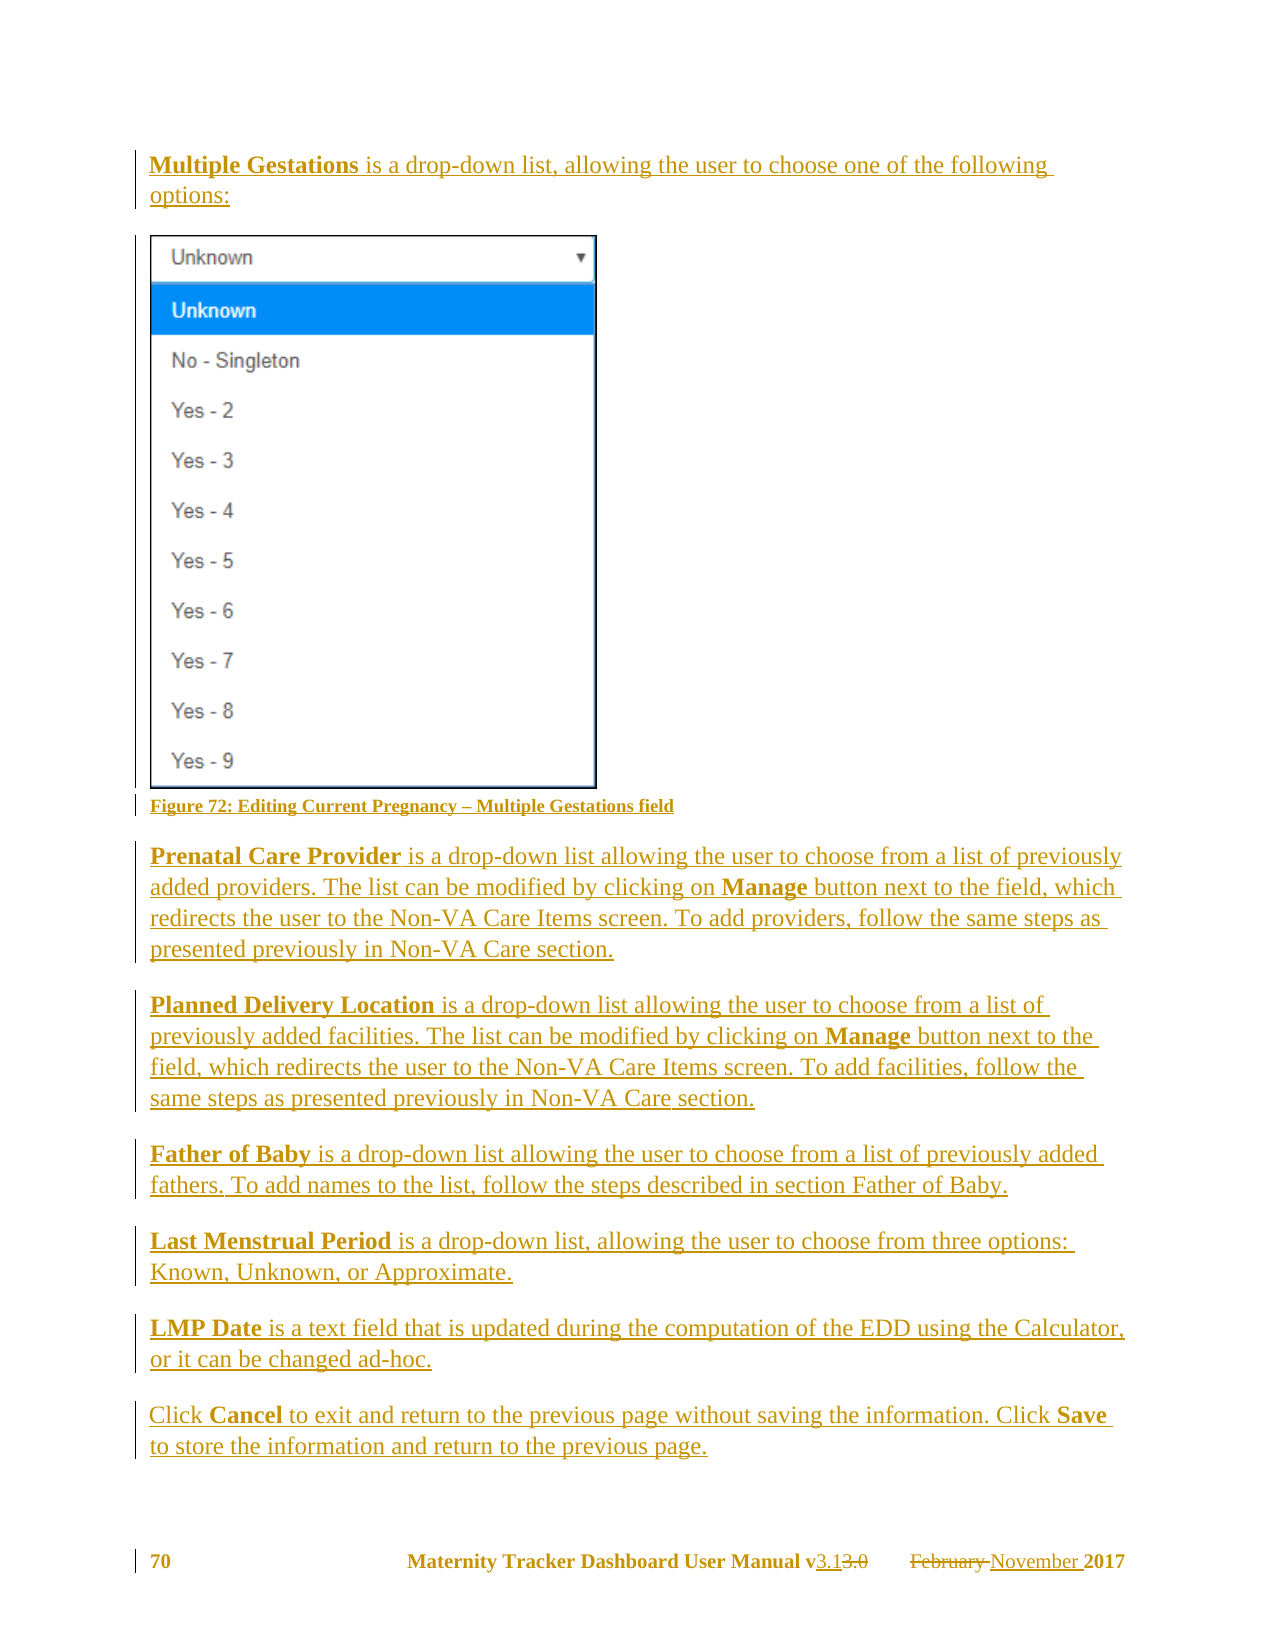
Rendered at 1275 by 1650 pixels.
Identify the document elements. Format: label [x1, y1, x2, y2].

picture [150, 235, 597, 789]
